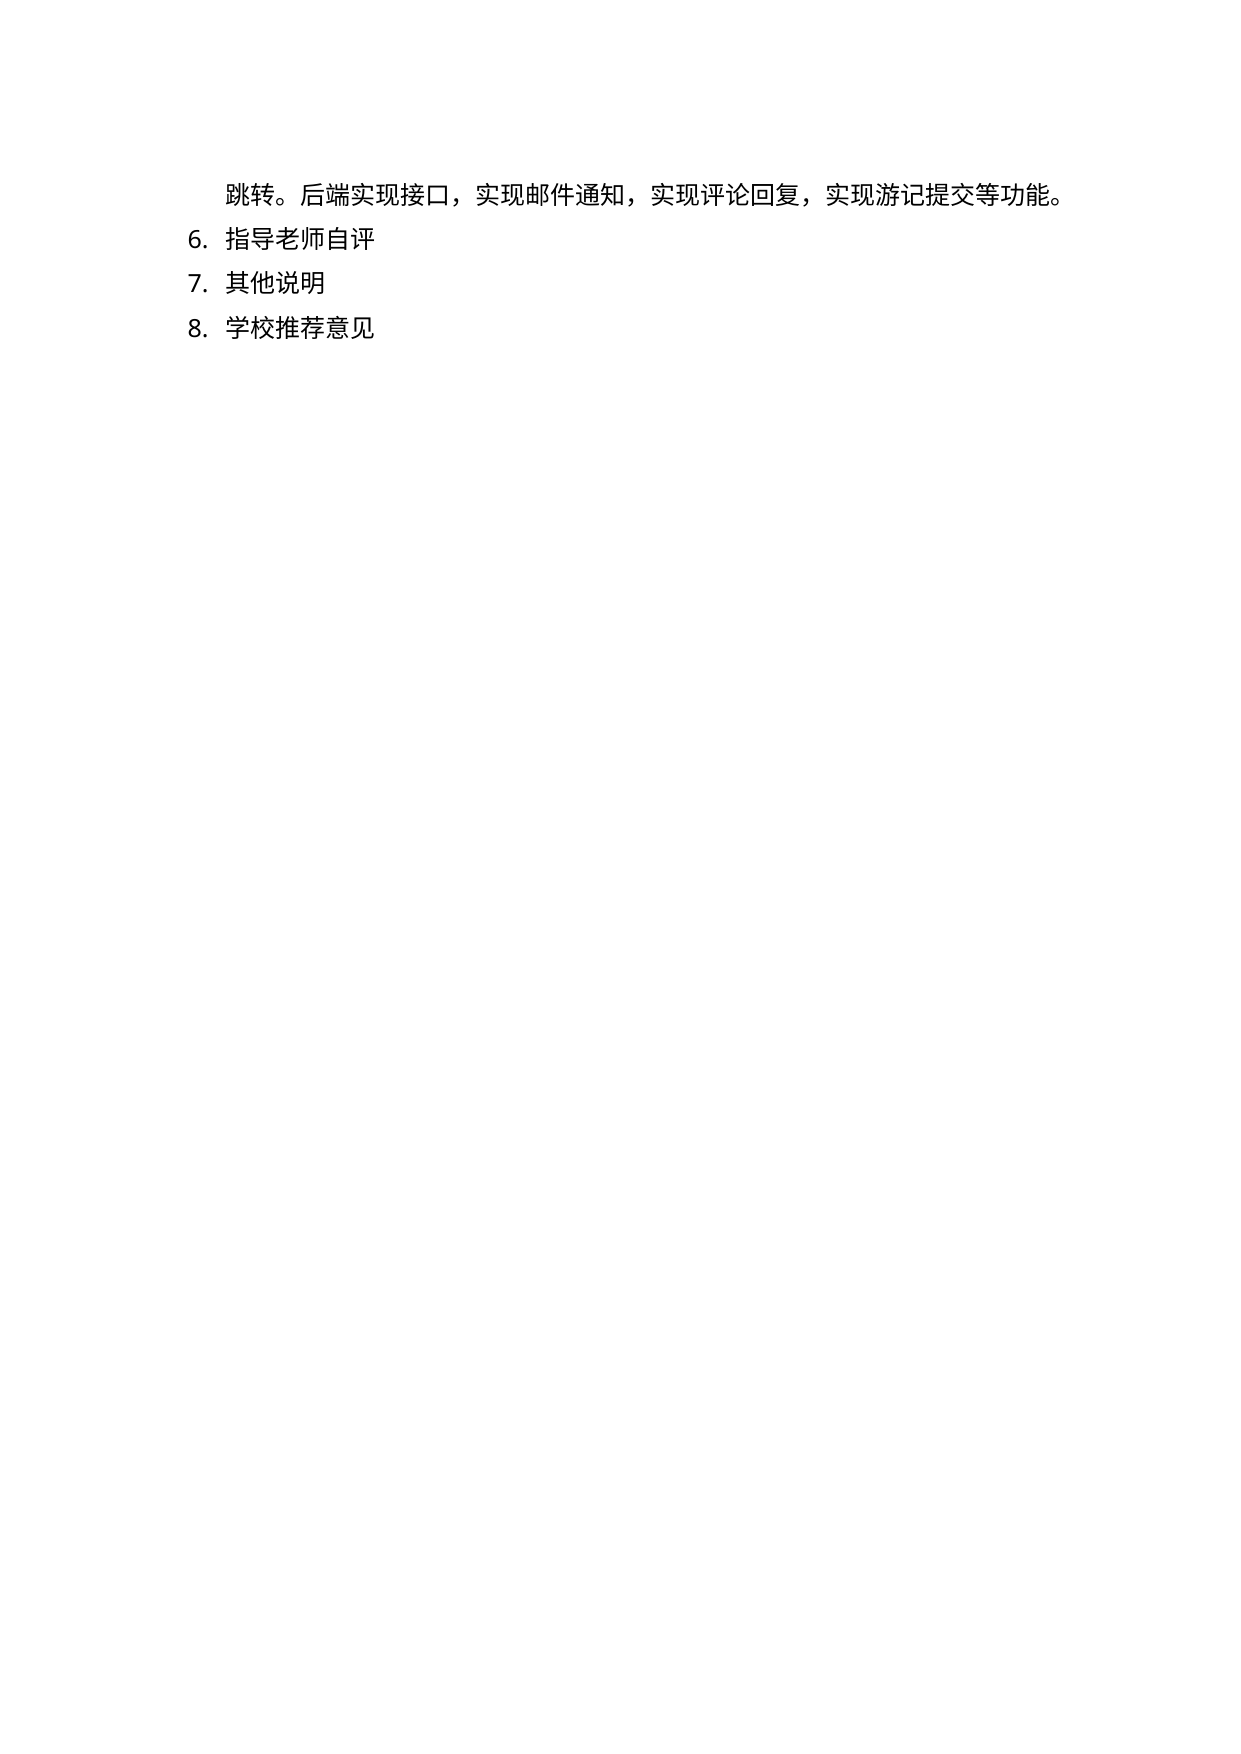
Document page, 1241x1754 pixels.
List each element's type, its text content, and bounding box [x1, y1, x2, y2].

list 学校推荐意见 [187, 304, 1053, 348]
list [225, 172, 1053, 216]
list 其他说明 [187, 260, 1053, 304]
list 指导老师自评 [187, 216, 1053, 260]
